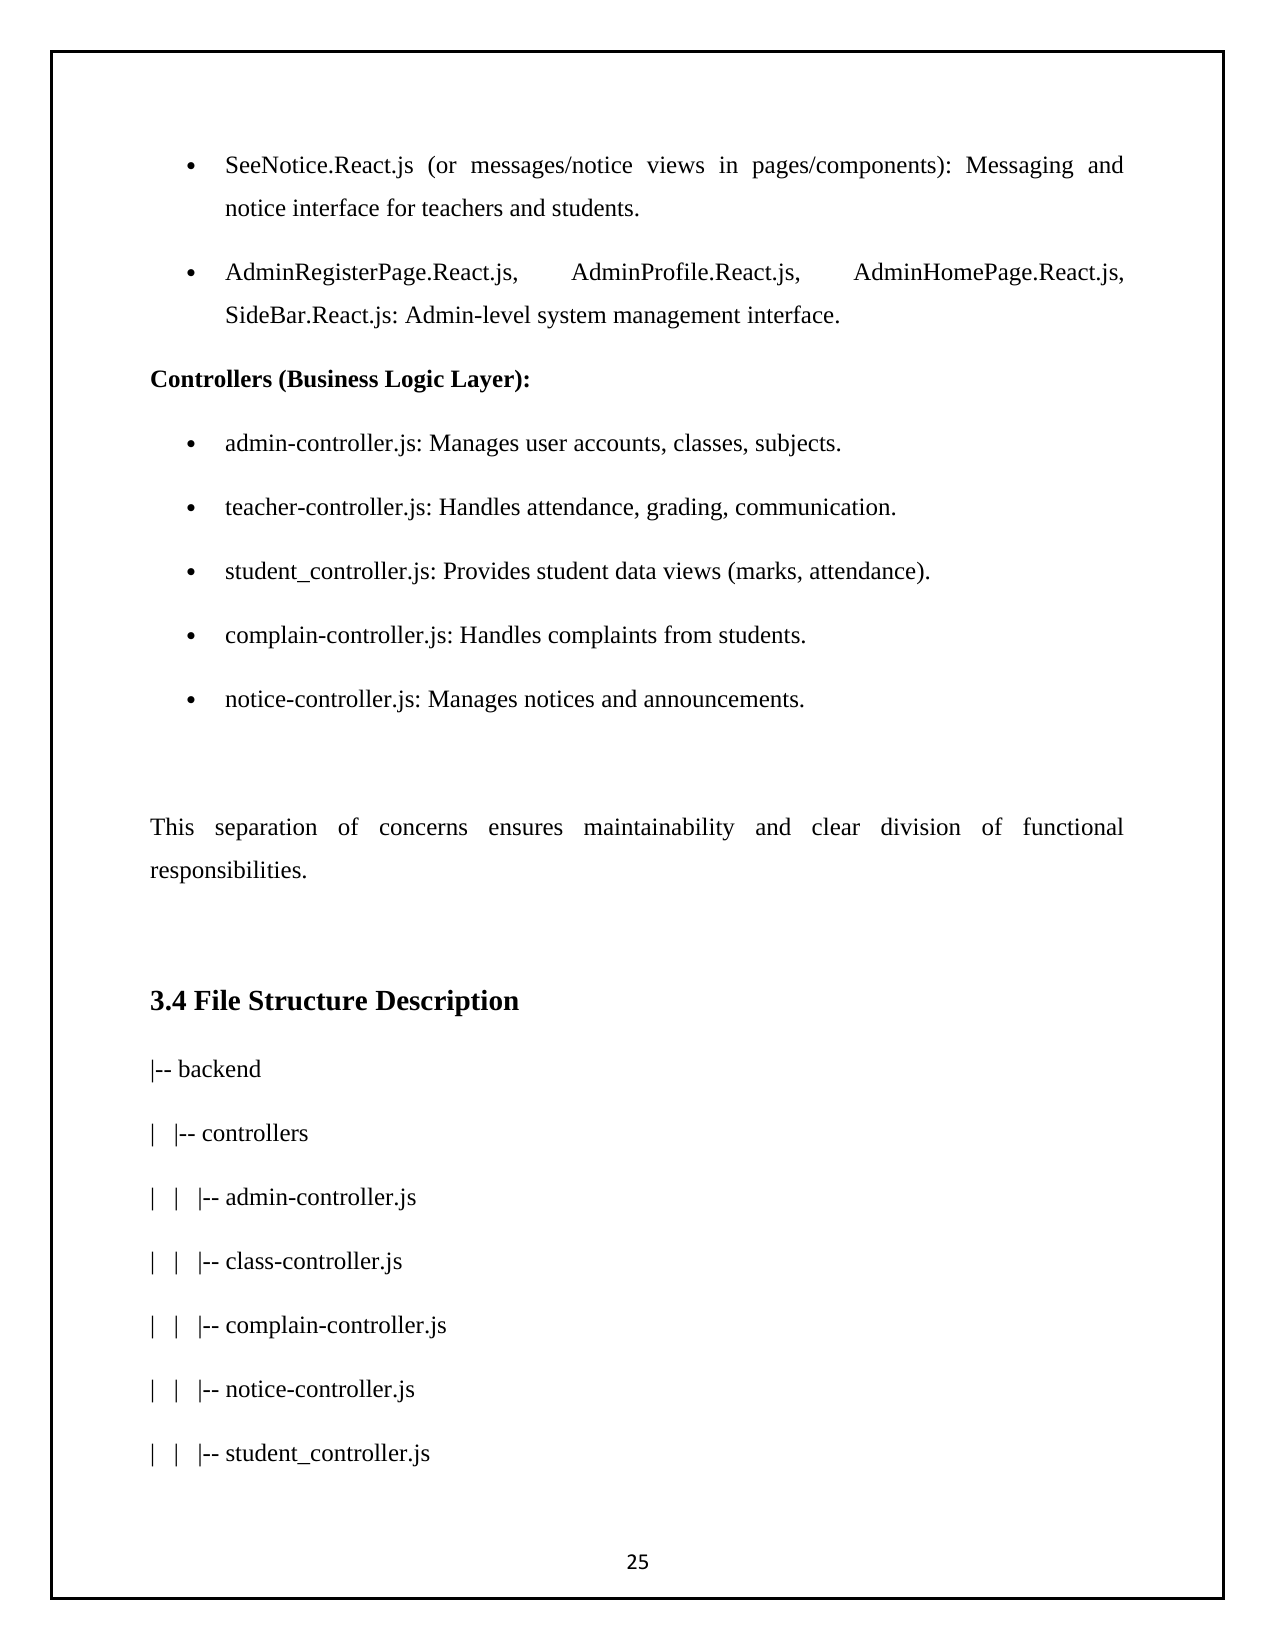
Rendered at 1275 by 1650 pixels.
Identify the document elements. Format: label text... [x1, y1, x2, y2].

list complain-controller.js: Handles complaints from students. [187, 620, 1125, 649]
text |-- backend [150, 1054, 1125, 1083]
text | |-- controllers [150, 1118, 1125, 1147]
text | | |-- notice-controller.js [150, 1374, 1125, 1403]
list AdminRegisterPage.React.js, AdminProfile.React.js, AdminHomePage.React.js, SideBar.React.js: Admin-level system management interface. [187, 257, 1125, 329]
text 3.4 File Structure Description [150, 983, 1125, 1016]
text | | |-- complain-controller.js [150, 1310, 1125, 1339]
text | | |-- student_controller.js [150, 1438, 1125, 1467]
list student_controller.js: Provides student data views (marks, attendance). [187, 556, 1125, 585]
list admin-controller.js: Manages user accounts, classes, subjects. [187, 428, 1125, 457]
list SeeNotice.React.js (or messages/notice views in pages/components): Messaging and notice interface for teachers and students. [187, 150, 1125, 222]
list notice-controller.js: Manages notices and announcements. [187, 684, 1125, 713]
text | | |-- admin-controller.js [150, 1182, 1125, 1211]
list teacher-controller.js: Handles attendance, grading, communication. [187, 492, 1125, 521]
text This separation of concerns ensures maintainability and clear division of functional responsibilities. [150, 812, 1125, 884]
text Controllers (Business Logic Layer): [150, 364, 1125, 393]
text | | |-- class-controller.js [150, 1246, 1125, 1275]
